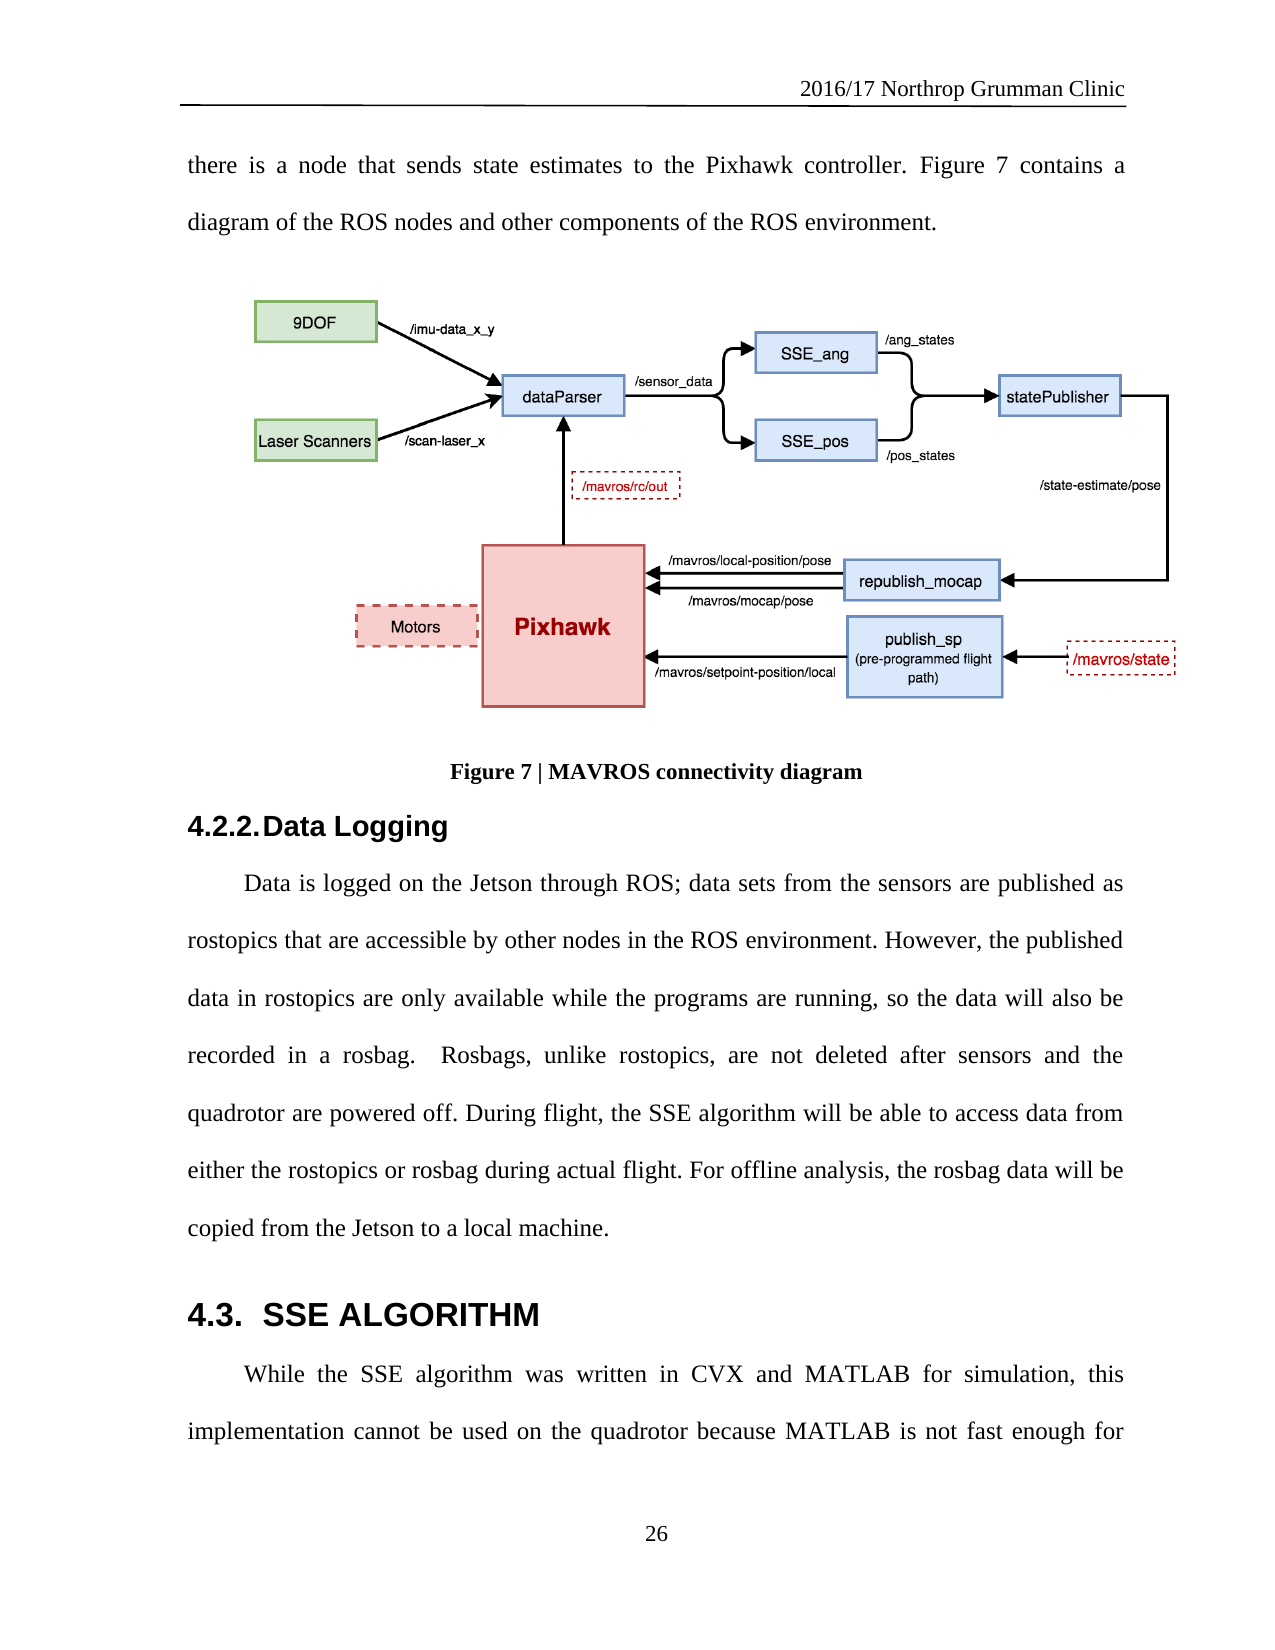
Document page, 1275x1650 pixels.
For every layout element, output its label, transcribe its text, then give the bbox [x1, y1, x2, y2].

subtitle SSE Algorithm [187, 1295, 1125, 1334]
picture [243, 277, 1182, 717]
subtitle Data Logging [187, 809, 1125, 843]
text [187, 150, 1125, 236]
text Figure 7 | MAVROS connectivity diagram [187, 758, 1125, 784]
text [187, 1359, 1125, 1445]
text Data is logged on the Jetson through ROS; data sets from the sensors are published as rostopics that are accessible by other nodes in the ROS environment. However, the published data in rostopics are only available while the programs are running, so the data will also be recorded in a rosbag. Rosbags, unlike rostopics, are not deleted after sensors and the quadrotor are powered off. During flight, the SSE algorithm will be able to access data from either the rostopics or rosbag during actual flight. For offline analysis, the rosbag data will be copied from the Jetson to a local machine. [187, 868, 1125, 1242]
